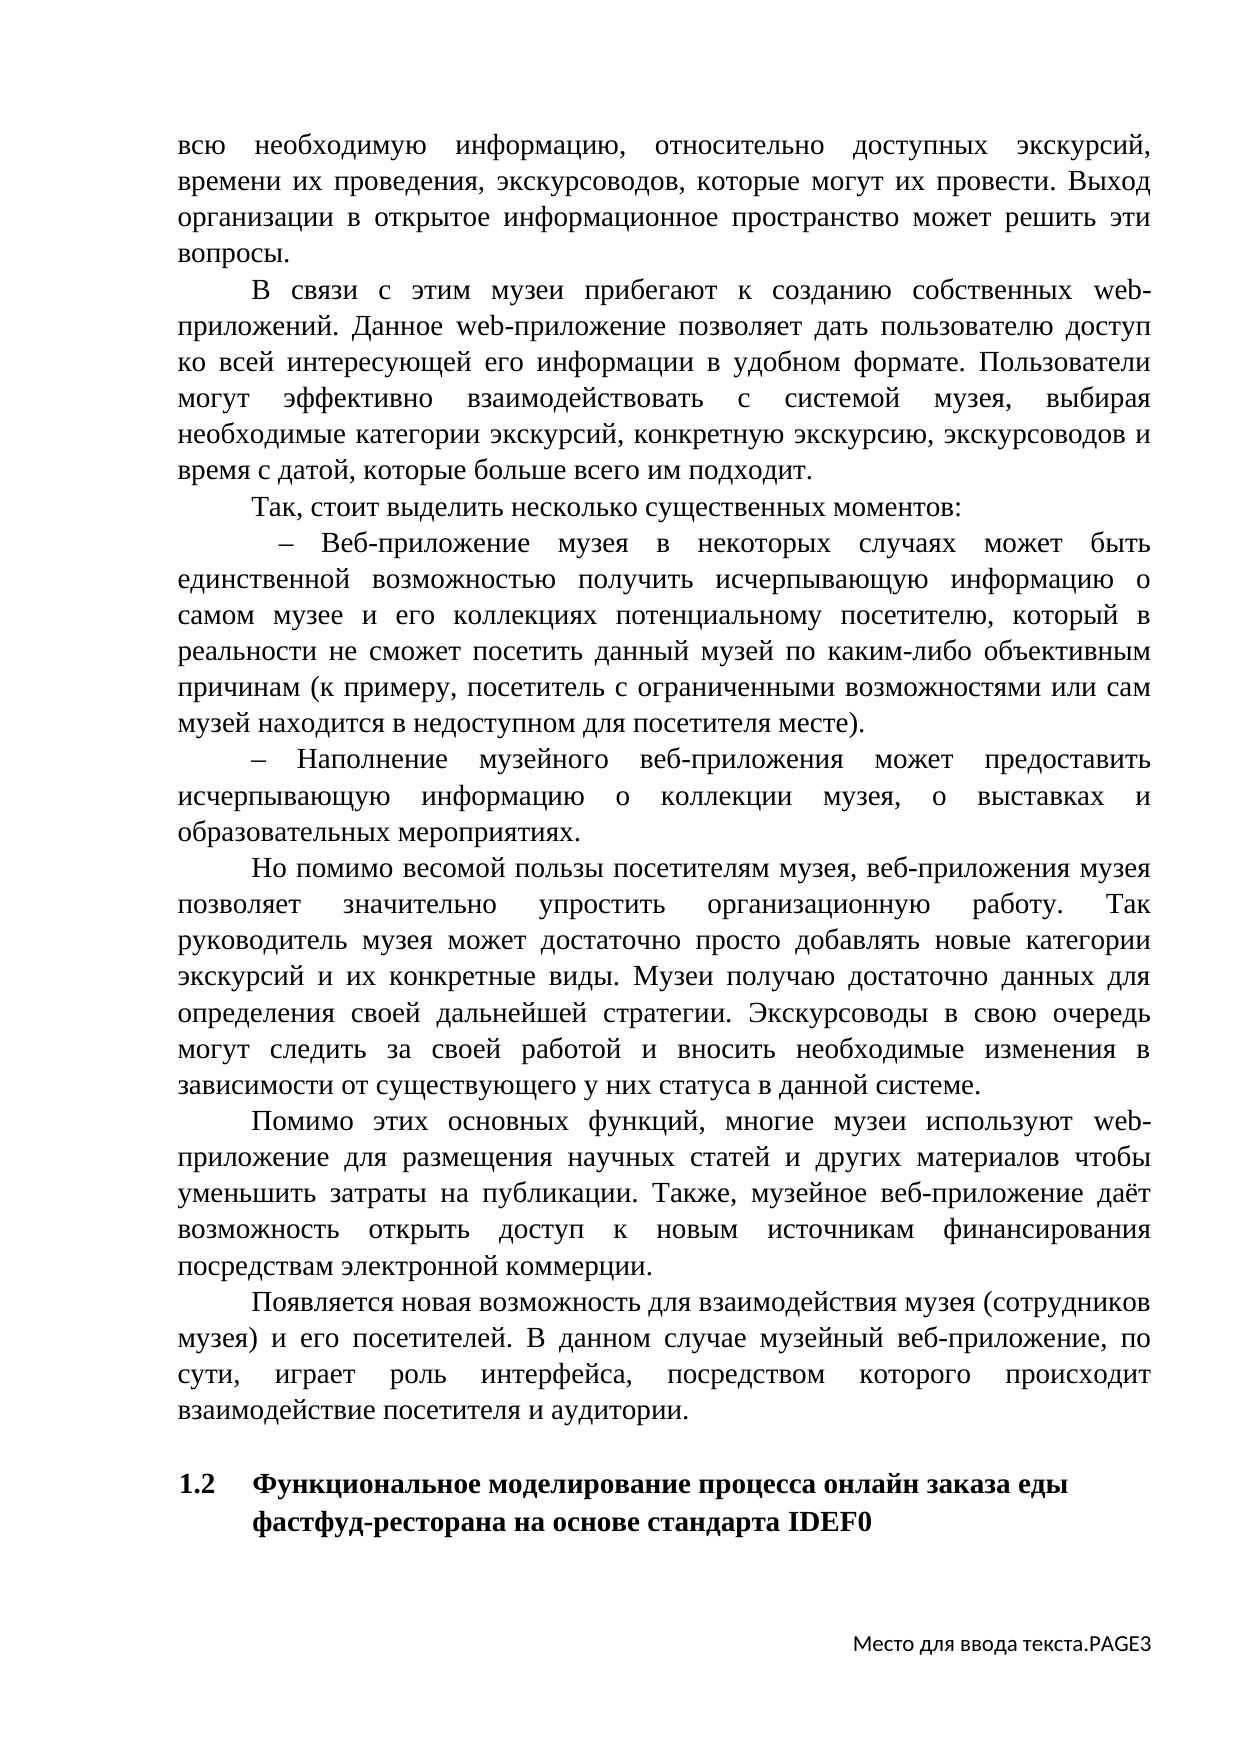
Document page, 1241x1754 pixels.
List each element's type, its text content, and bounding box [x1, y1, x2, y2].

text – Веб-приложение музея в некоторых случаях может быть единственной возможностью получить исчерпывающую информацию о самом музее и его коллекциях потенциальному посетителю, который в реальности не сможет посетить данный музей по каким-либо объективным причинам (к примеру, посетитель с ограниченными возможностями или сам музей находится в недоступном для посетителя месте). [177, 525, 1152, 739]
text Помимо этих основных функций, многие музеи используют web-приложение для размещения научных статей и других материалов чтобы уменьшить затраты на публикации. Также, музейное веб-приложение даёт возможность открыть доступ к новым источникам финансирования посредствам электронной коммерции. [177, 1103, 1152, 1281]
text Появляется новая возможность для взаимодействия музея (сотрудников музея) и его посетителей. В данном случае музейный веб-приложение, по сути, играет роль интерфейса, посредством которого происходит взаимодействие посетителя и аудитории. [177, 1284, 1152, 1426]
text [177, 127, 1152, 269]
table_header 1.2 [177, 1465, 251, 1543]
text – Наполнение музейного веб-приложения может предоставить исчерпывающую информацию о коллекции музея, о выставках и образовательных мероприятиях. [177, 742, 1152, 847]
text Но помимо весомой пользы посетителям музея, веб-приложения музея позволяет значительно упростить организационную работу. Так руководитель музея может достаточно просто добавлять новые категории экскурсий и их конкретные виды. Музеи получаю достаточно данных для определения своей дальнейшей стратегии. Экскурсоводы в свою очередь могут следить за своей работой и вносить необходимые изменения в зависимости от существующего у них статуса в данной системе. [177, 850, 1152, 1101]
text Так, стоит выделить несколько существенных моментов: [177, 489, 1152, 522]
text В связи с этим музеи прибегают к созданию собственных web-приложений. Данное web-приложение позволяет дать пользователю доступ ко всей интересующей его информации в удобном формате. Пользователи могут эффективно взаимодействовать с системой музея, выбирая необходимые категории экскурсий, конкретную экскурсию, экскурсоводов и время с датой, которые больше всего им подходит. [177, 272, 1152, 486]
table_header Функциональное моделирование процесса онлайн заказа еды фастфуд-ресторана на основе стандарта IDEF0 [251, 1465, 1091, 1543]
